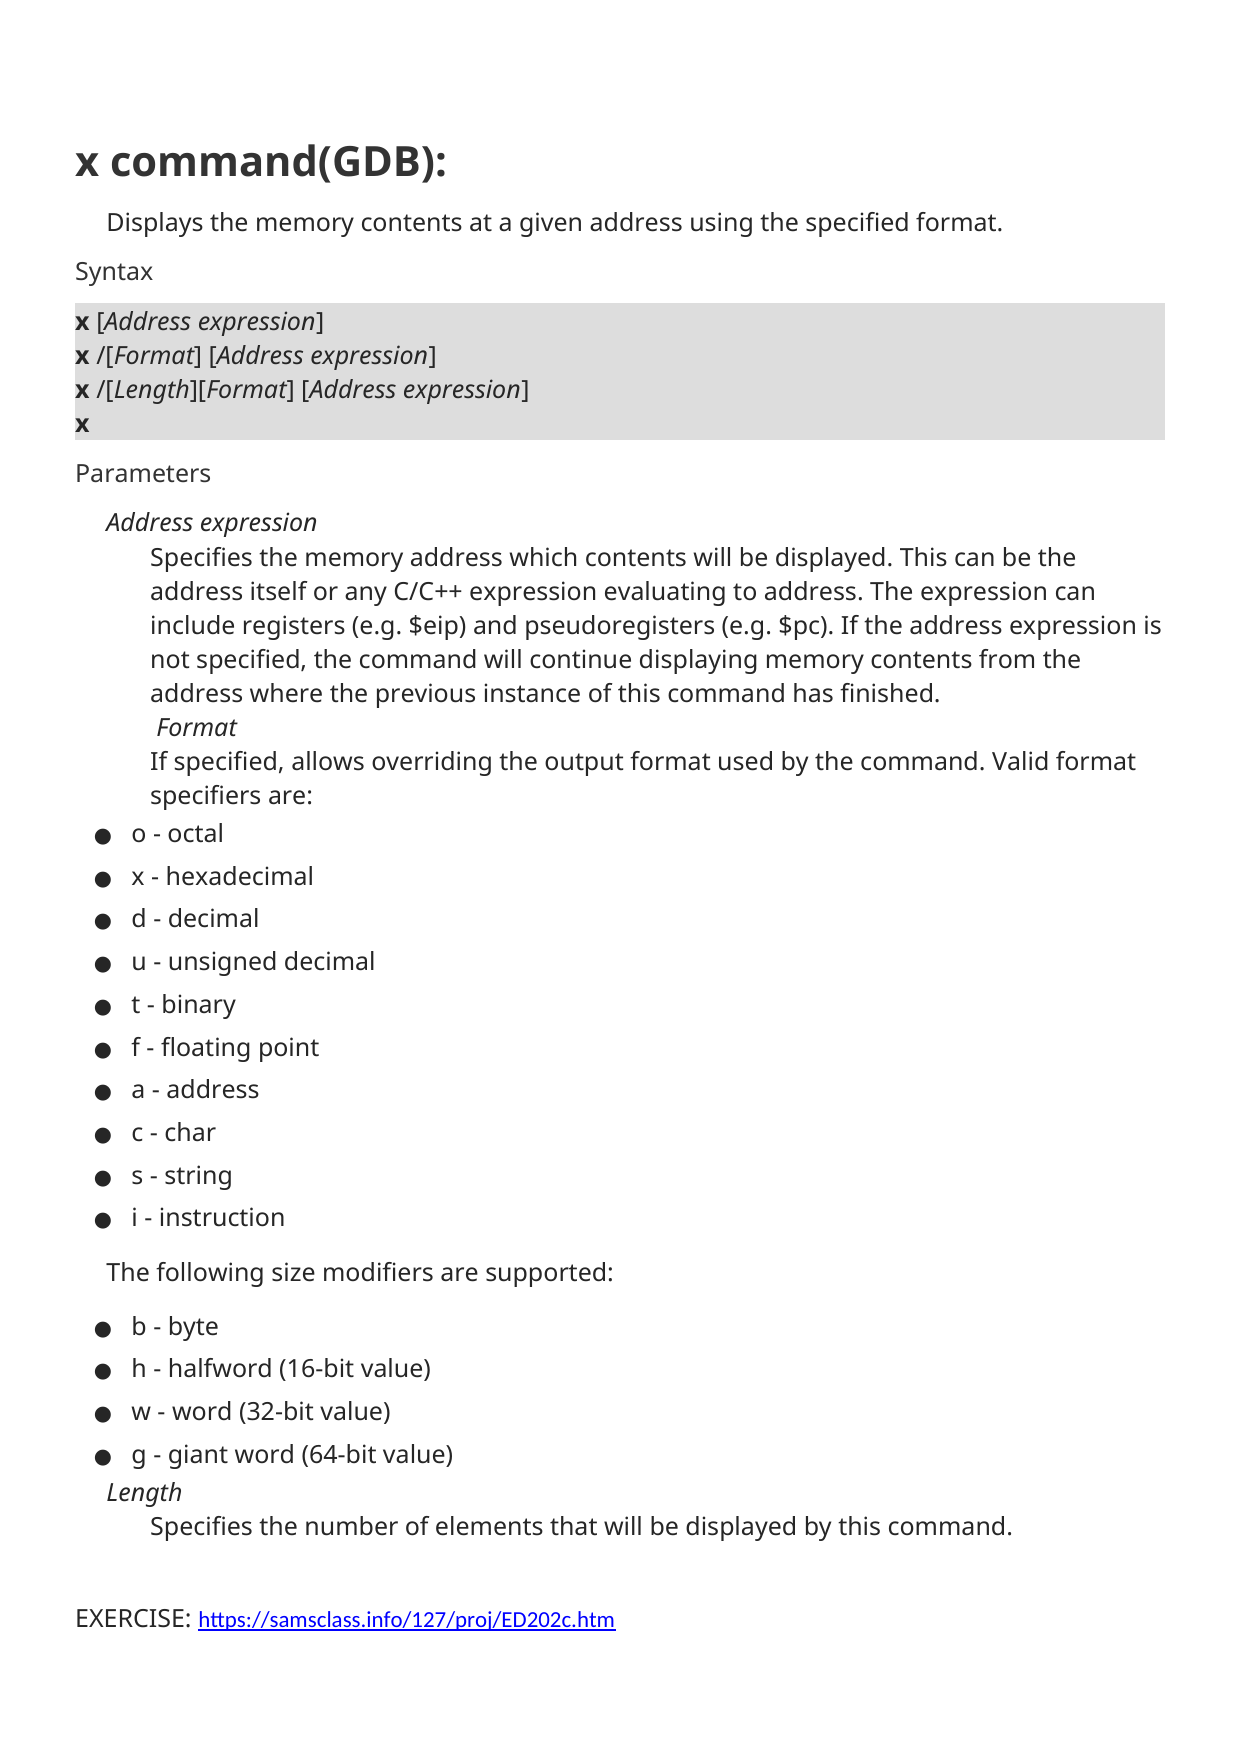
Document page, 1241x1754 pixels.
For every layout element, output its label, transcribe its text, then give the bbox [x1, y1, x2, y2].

text Specifies the memory address which contents will be displayed. This can be the address itself or any C/C++ expression evaluating to address. The expression can include registers (e.g. $eip) and pseudoregisters (e.g. $pc). If the address expression is not specified, the command will continue displaying memory contents from the address where the previous instance of this command has finished. [150, 539, 1165, 709]
text The following size modifiers are supported: [106, 1254, 1165, 1288]
list s - string [94, 1153, 1165, 1196]
list u - unsigned decimal [94, 940, 1165, 982]
list t - binary [94, 982, 1165, 1025]
list h - halfword (16-bit value) [94, 1347, 1165, 1389]
text Format [156, 709, 1165, 743]
list b - byte [94, 1304, 1165, 1347]
list c - char [94, 1111, 1165, 1153]
text Length [106, 1475, 1165, 1509]
text x [Address expression] x /[Format] [Address expression] x /[Length][Format] [Address expression] x [75, 303, 1165, 440]
text x command(GDB): [75, 132, 1165, 188]
list d - decimal [94, 897, 1165, 940]
list w - word (32-bit value) [94, 1389, 1165, 1432]
text Displays the memory contents at a given address using the specified format. [106, 204, 1165, 238]
list a - address [94, 1068, 1165, 1111]
text If specified, allows overriding the output format used by the command. Valid format specifiers are: [150, 743, 1165, 812]
list f - floating point [94, 1025, 1165, 1068]
text Address expression [106, 505, 1165, 539]
list i - instruction [94, 1196, 1165, 1239]
text Syntax [75, 254, 1165, 288]
list x - hexadecimal [94, 854, 1165, 897]
list g - giant word (64-bit value) [94, 1432, 1165, 1475]
text Parameters [75, 455, 1165, 489]
text Specifies the number of elements that will be displayed by this command. [150, 1509, 1165, 1543]
list o - octal [94, 812, 1165, 854]
text EXERCISE: https://samsclass.info/127/proj/ED202c.htm [75, 1601, 1165, 1634]
